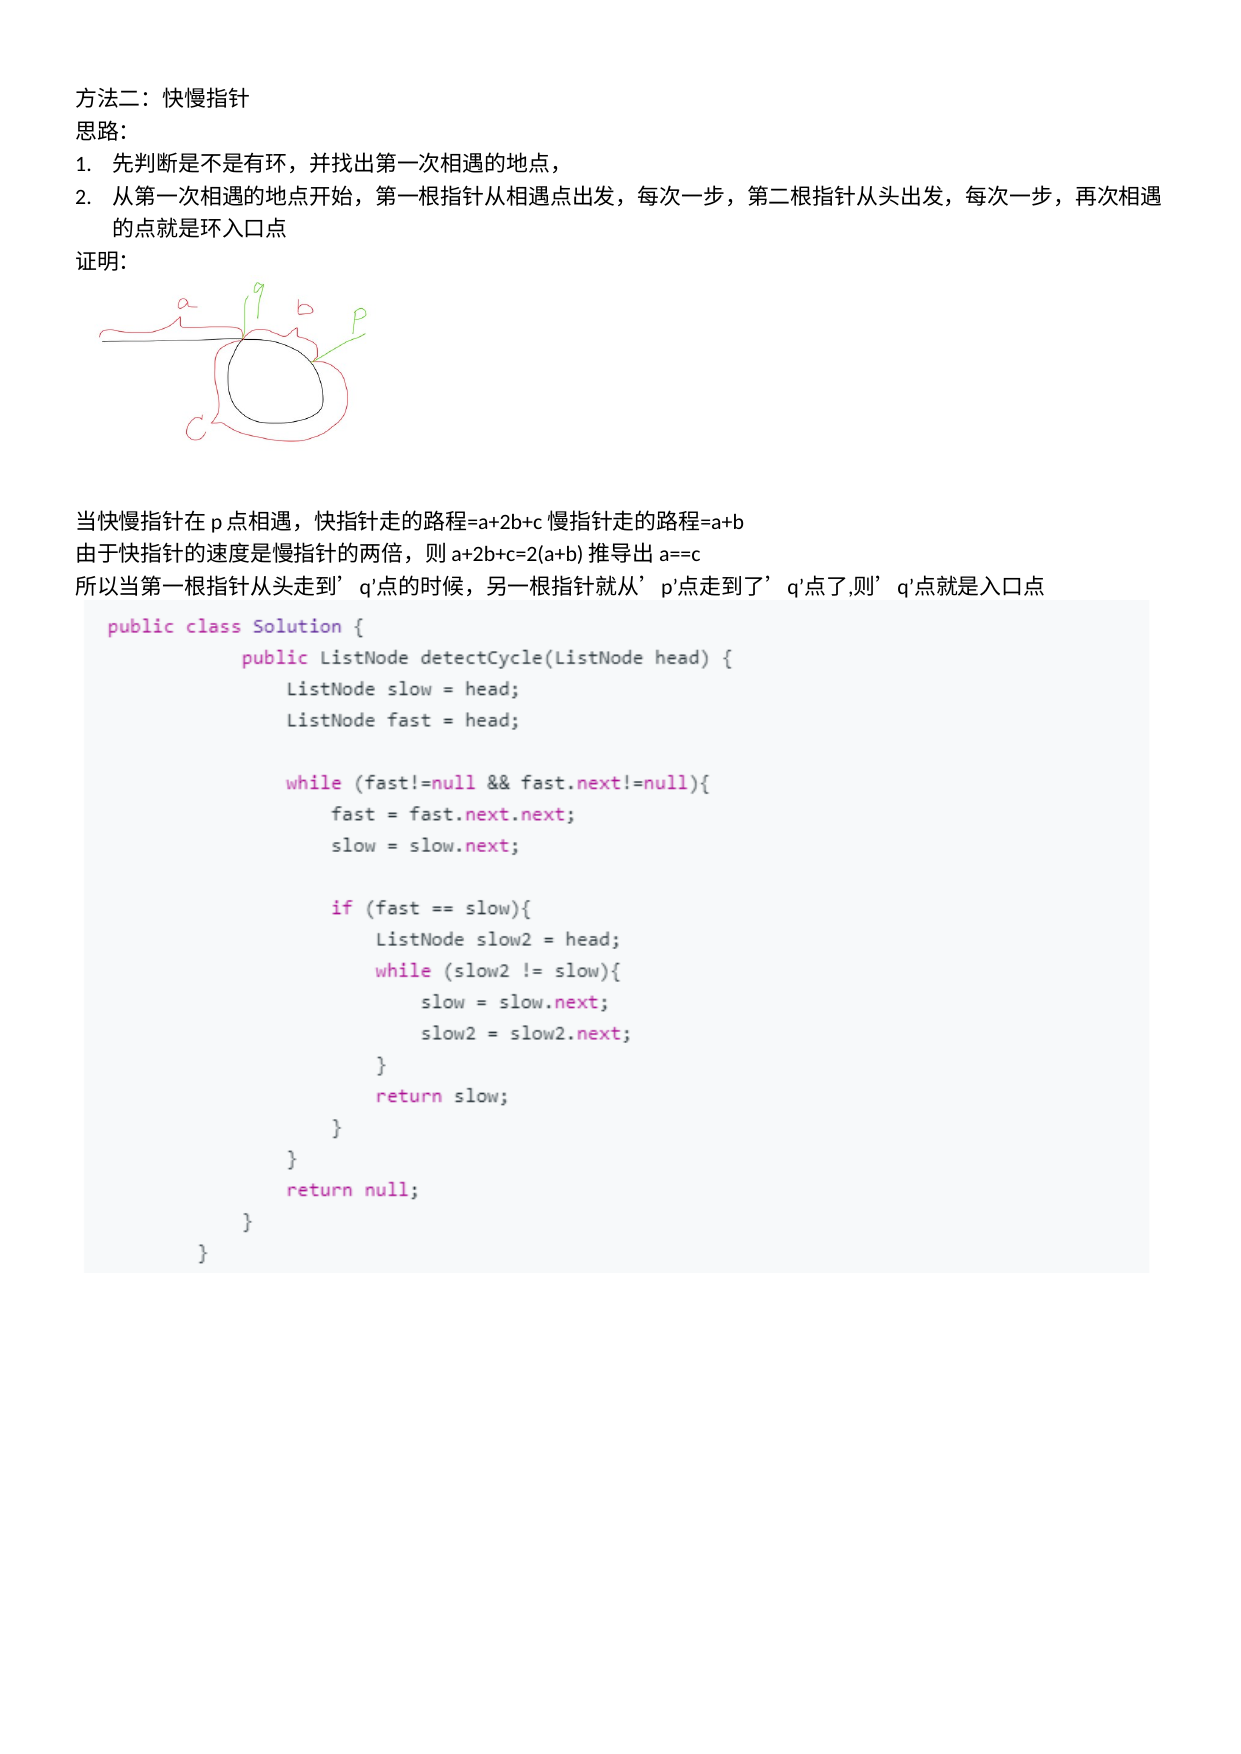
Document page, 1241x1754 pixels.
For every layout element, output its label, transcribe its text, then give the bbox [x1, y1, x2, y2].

list 先判断是不是有环，并找出第一次相遇的地点， [75, 146, 1165, 178]
text 证明： [75, 243, 1165, 276]
list 从第一次相遇的地点开始，第一根指针从相遇点出发，每次一步，第二根指针从头出发，每次一步，再次相遇的点就是环入口点 [75, 178, 1165, 243]
picture [75, 275, 378, 503]
text 由于快指针的速度是慢指针的两倍，则a+2b+c=2(a+b) 推导出 a==c [75, 536, 1165, 568]
picture [75, 600, 1150, 1273]
text 所以当第一根指针从头走到’q’点的时候，另一根指针就从’p’点走到了’q’点了,则’q’点就是入口点 [75, 568, 1165, 601]
text 方法二：快慢指针 [75, 81, 1165, 113]
text 思路： [75, 113, 1165, 146]
text 当快慢指针在p点相遇，快指针走的路程=a+2b+c 慢指针走的路程=a+b [75, 503, 1165, 536]
